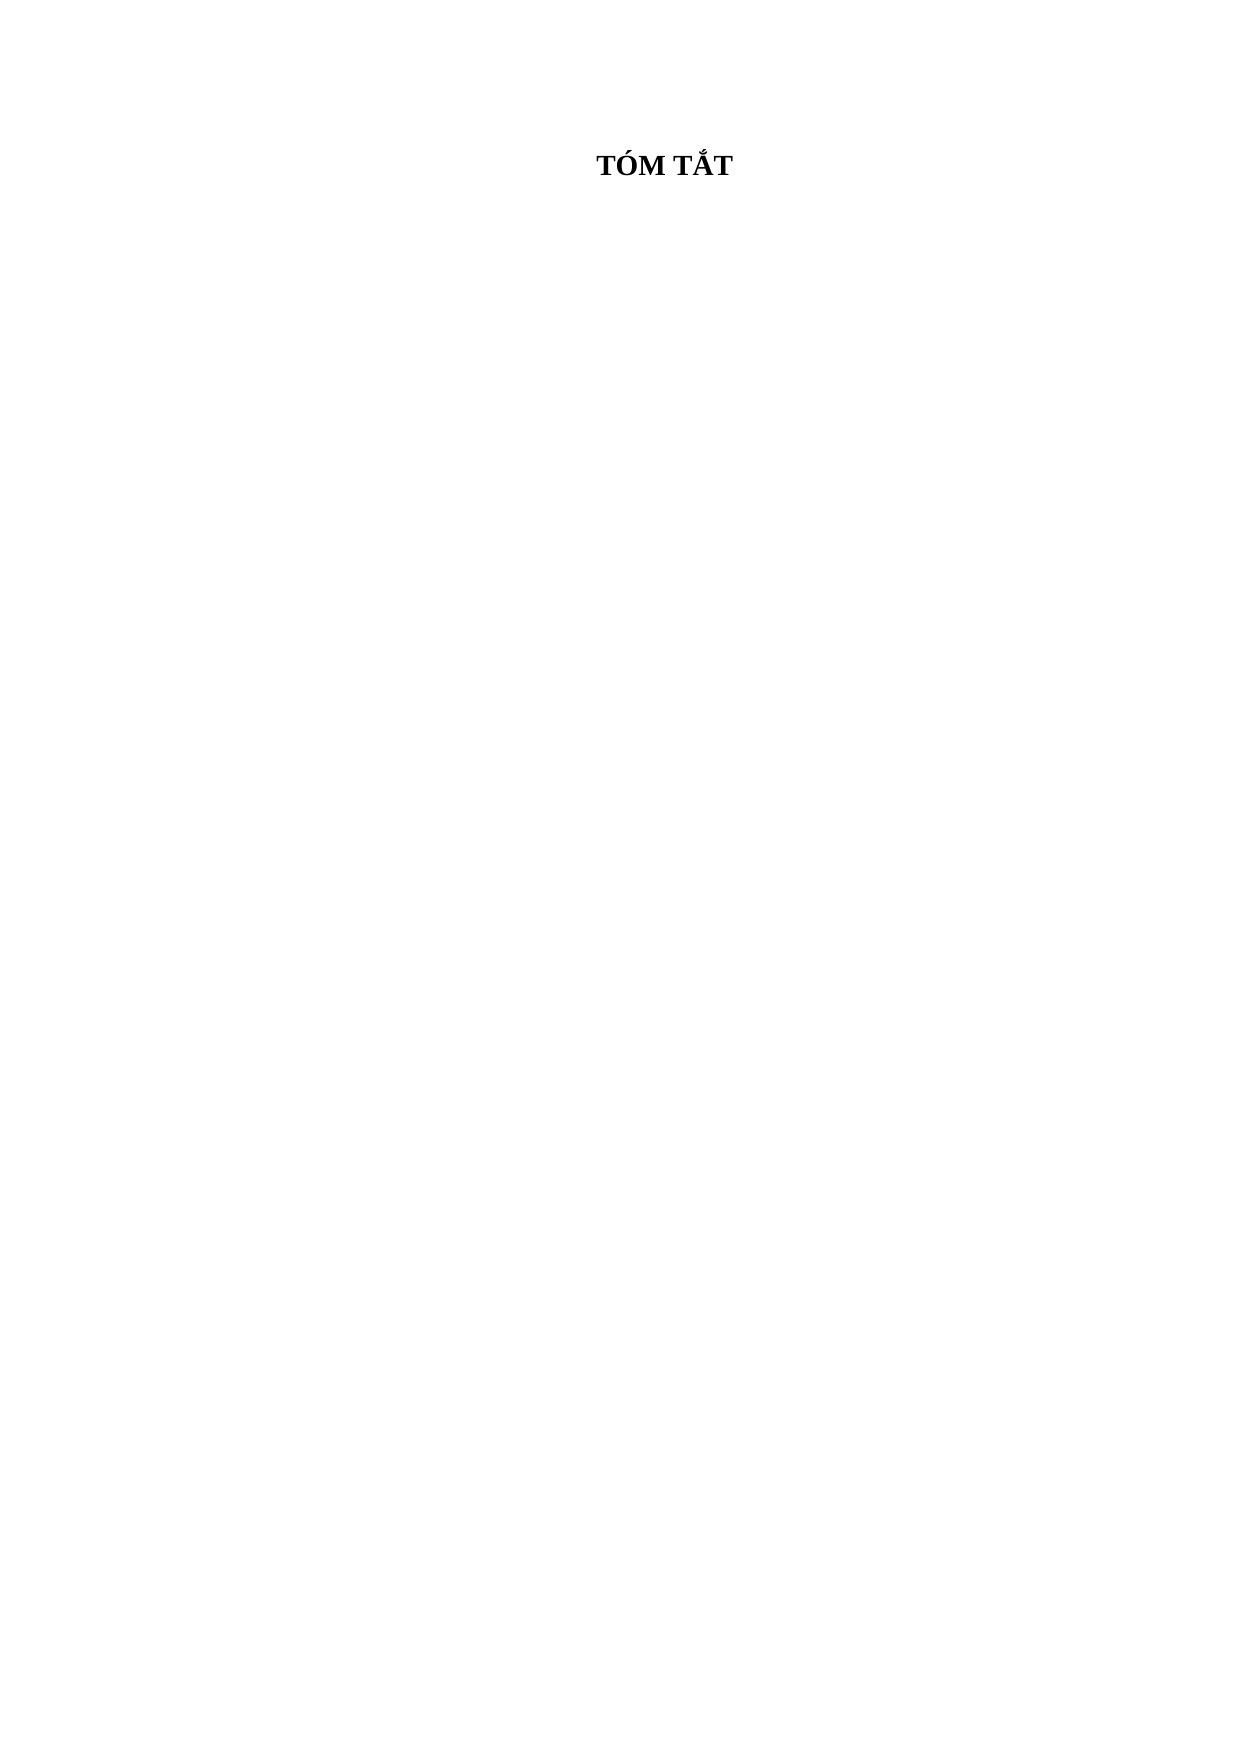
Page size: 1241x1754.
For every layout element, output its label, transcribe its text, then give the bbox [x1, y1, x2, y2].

text TÓM TẮT [236, 148, 1092, 181]
